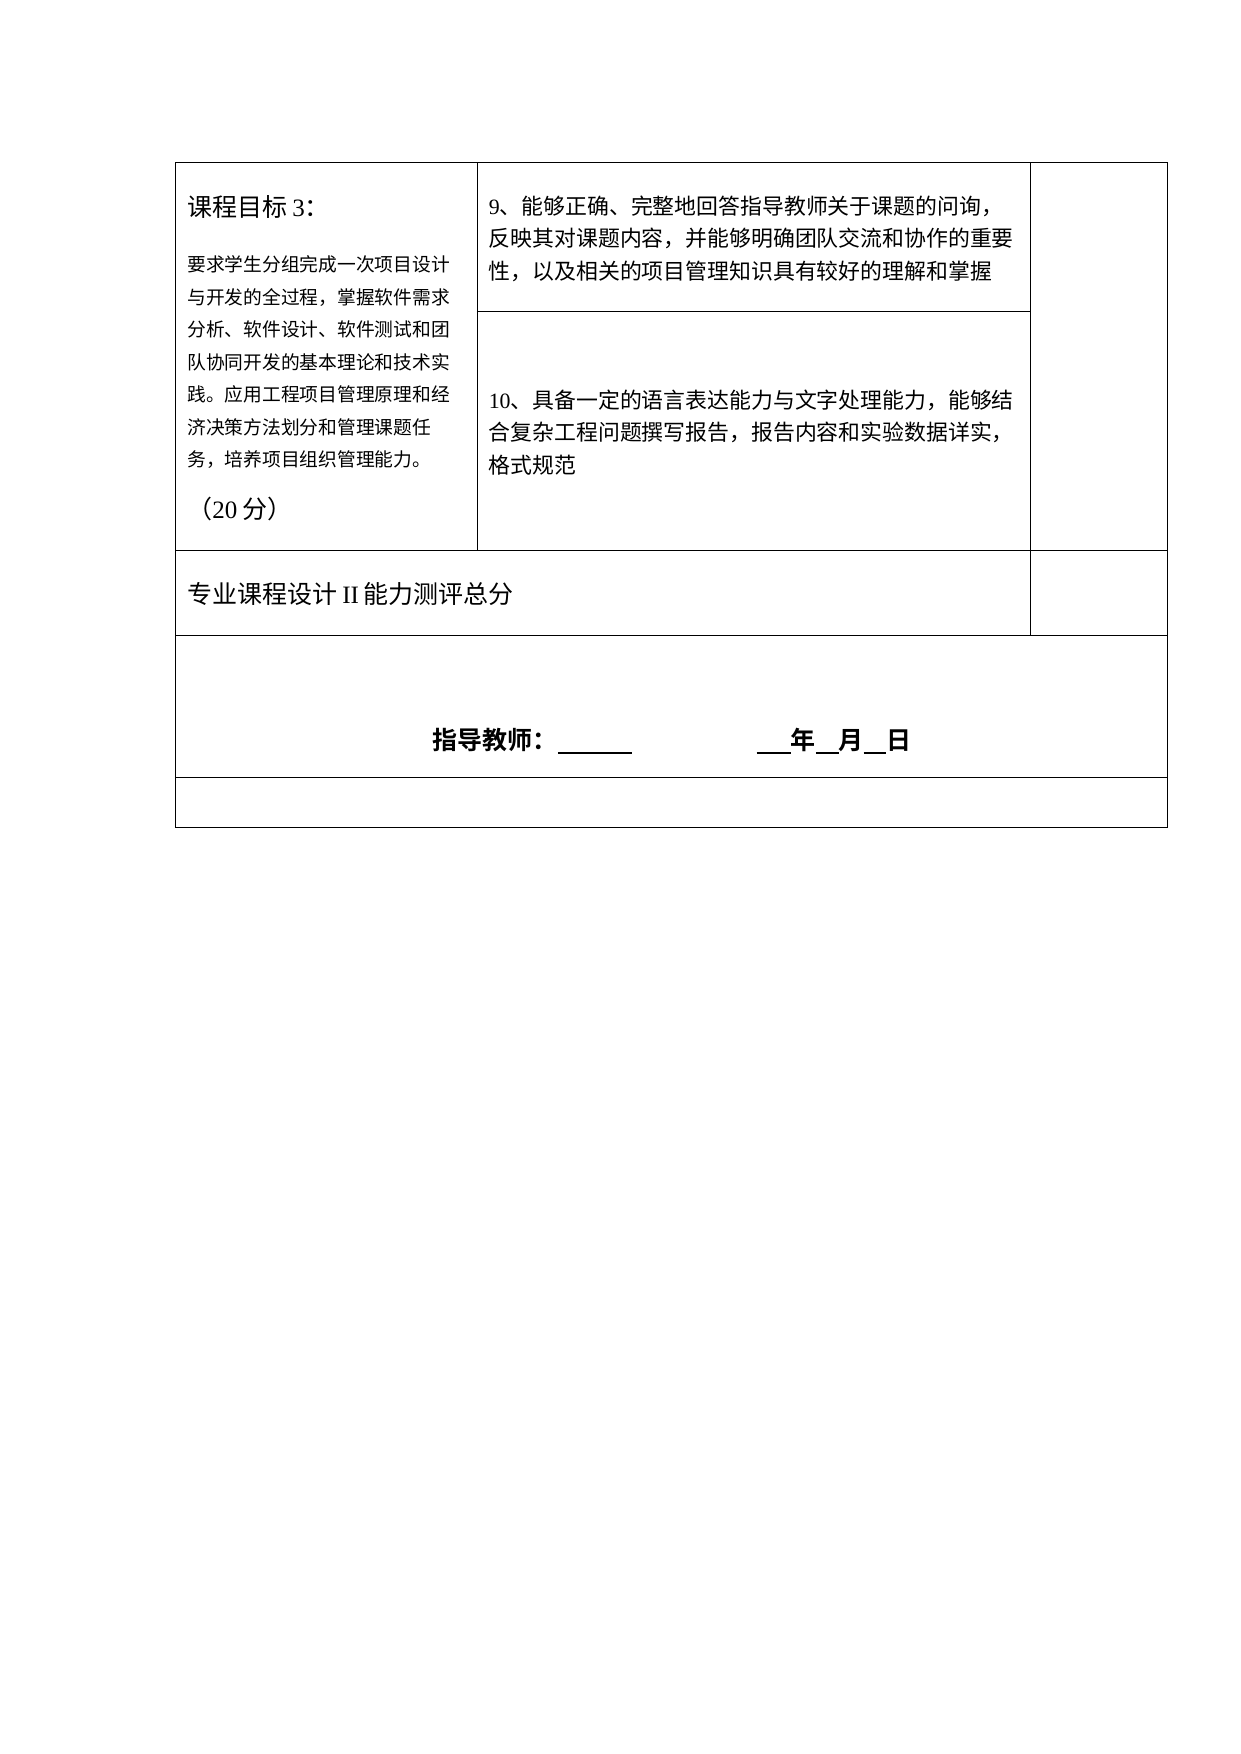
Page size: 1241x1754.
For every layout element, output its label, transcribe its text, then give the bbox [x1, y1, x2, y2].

table_cell 指导教师： 年 月 日 [176, 636, 1167, 777]
table_cell 课程目标3： 要求学生分组完成一次项目设计与开发的全过程，掌握软件需求分析、软件设计、软件测试和团队协同开发的基本理论和技术实践。应用工程项目管理原理和经济决策方法划分和管理课题任务，培养项目组织管理能力。（20分） [176, 163, 477, 549]
table_cell [1031, 163, 1167, 549]
table_cell 10、具备一定的语言表达能力与文字处理能力，能够结合复杂工程问题撰写报告，报告内容和实验数据详实，格式规范 [478, 312, 1030, 549]
table_cell 9、能够正确、完整地回答指导教师关于课题的问询，反映其对课题内容，并能够明确团队交流和协作的重要性，以及相关的项目管理知识具有较好的理解和掌握 [478, 163, 1030, 311]
table_cell [176, 778, 1167, 827]
table_cell [1031, 551, 1167, 635]
table_cell 专业课程设计II能力测评总分 [176, 551, 1030, 635]
